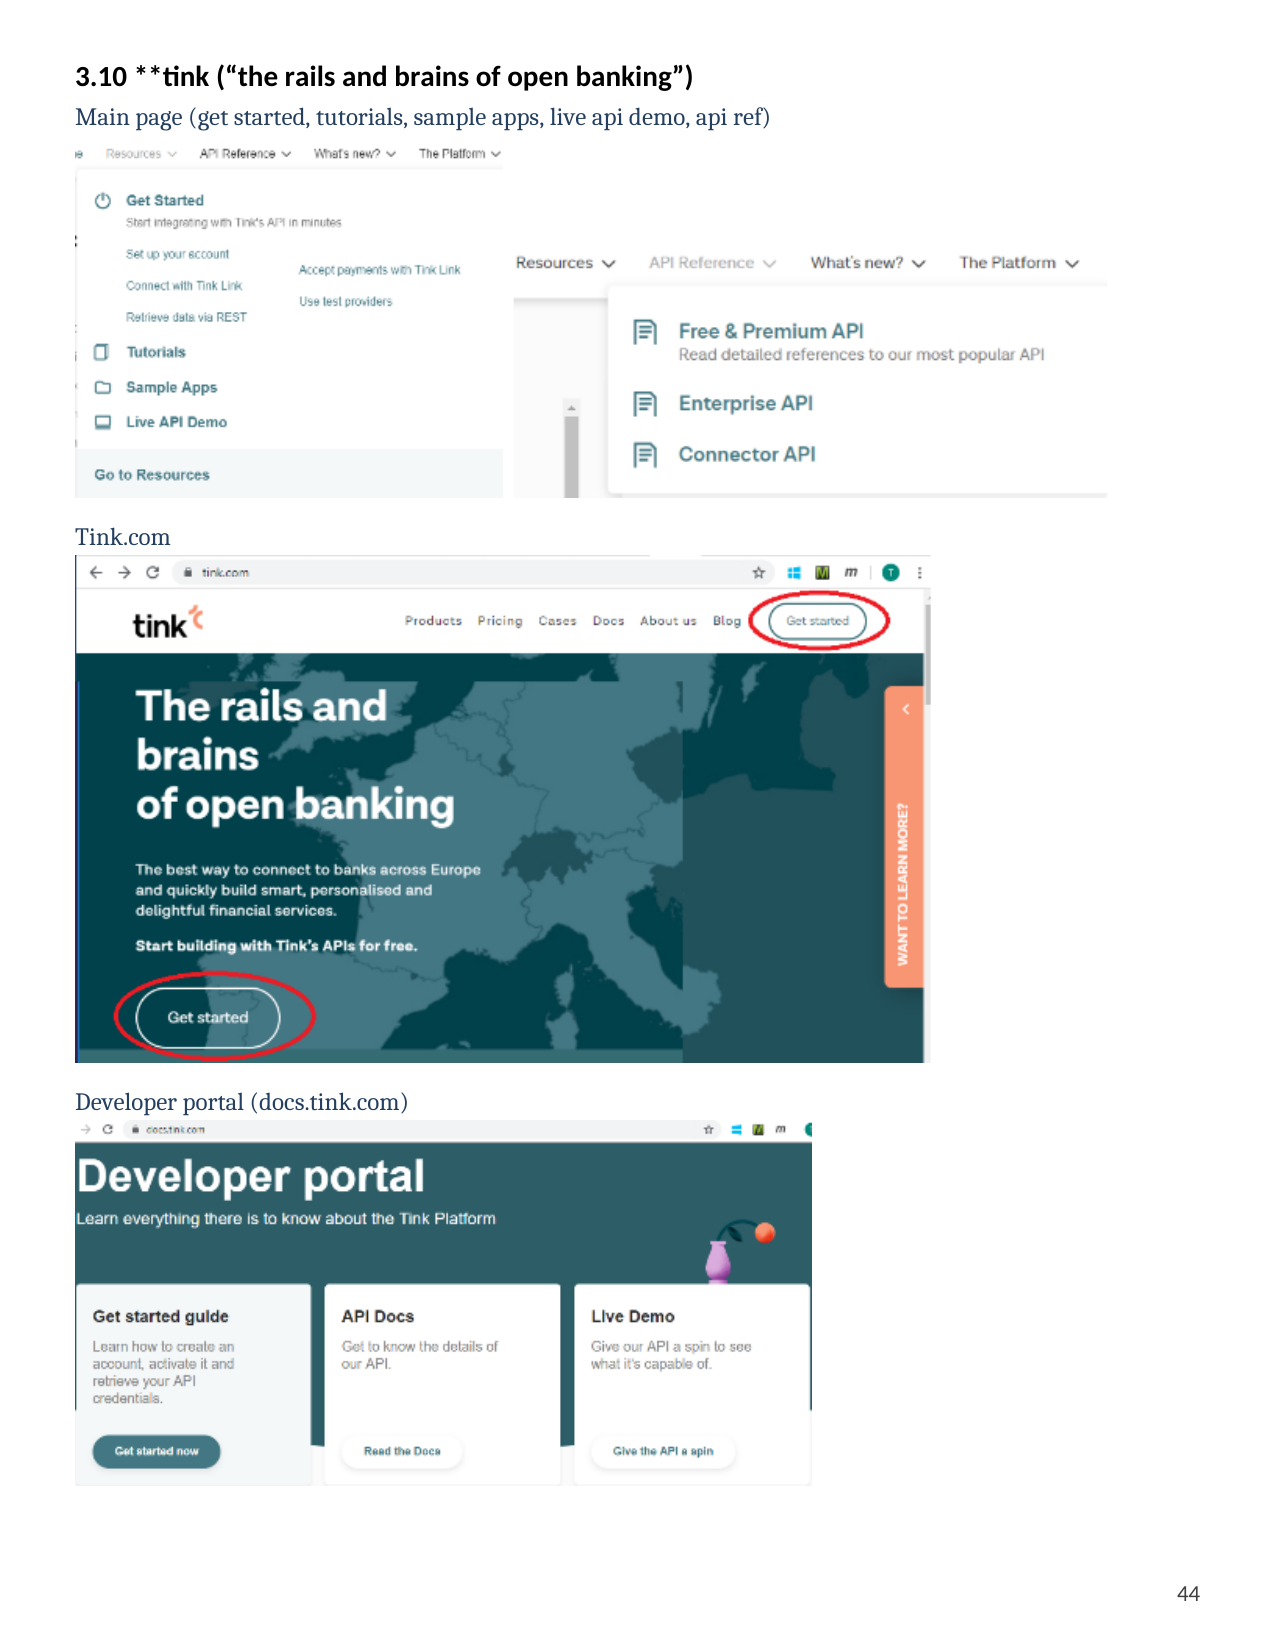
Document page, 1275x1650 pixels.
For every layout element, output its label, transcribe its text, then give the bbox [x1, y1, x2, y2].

subtitle Developer portal (docs.tink.com) [75, 1087, 1200, 1116]
picture [75, 555, 931, 1063]
picture [513, 234, 1108, 498]
subtitle 3.10 **tink (“the rails and brains of open banking”) [75, 58, 1200, 93]
picture [75, 1120, 812, 1486]
subtitle Tink.com [75, 523, 1200, 551]
picture [75, 136, 504, 498]
subtitle Main page (get started, tutorials, sample apps, live api demo, api ref) [75, 103, 1200, 132]
